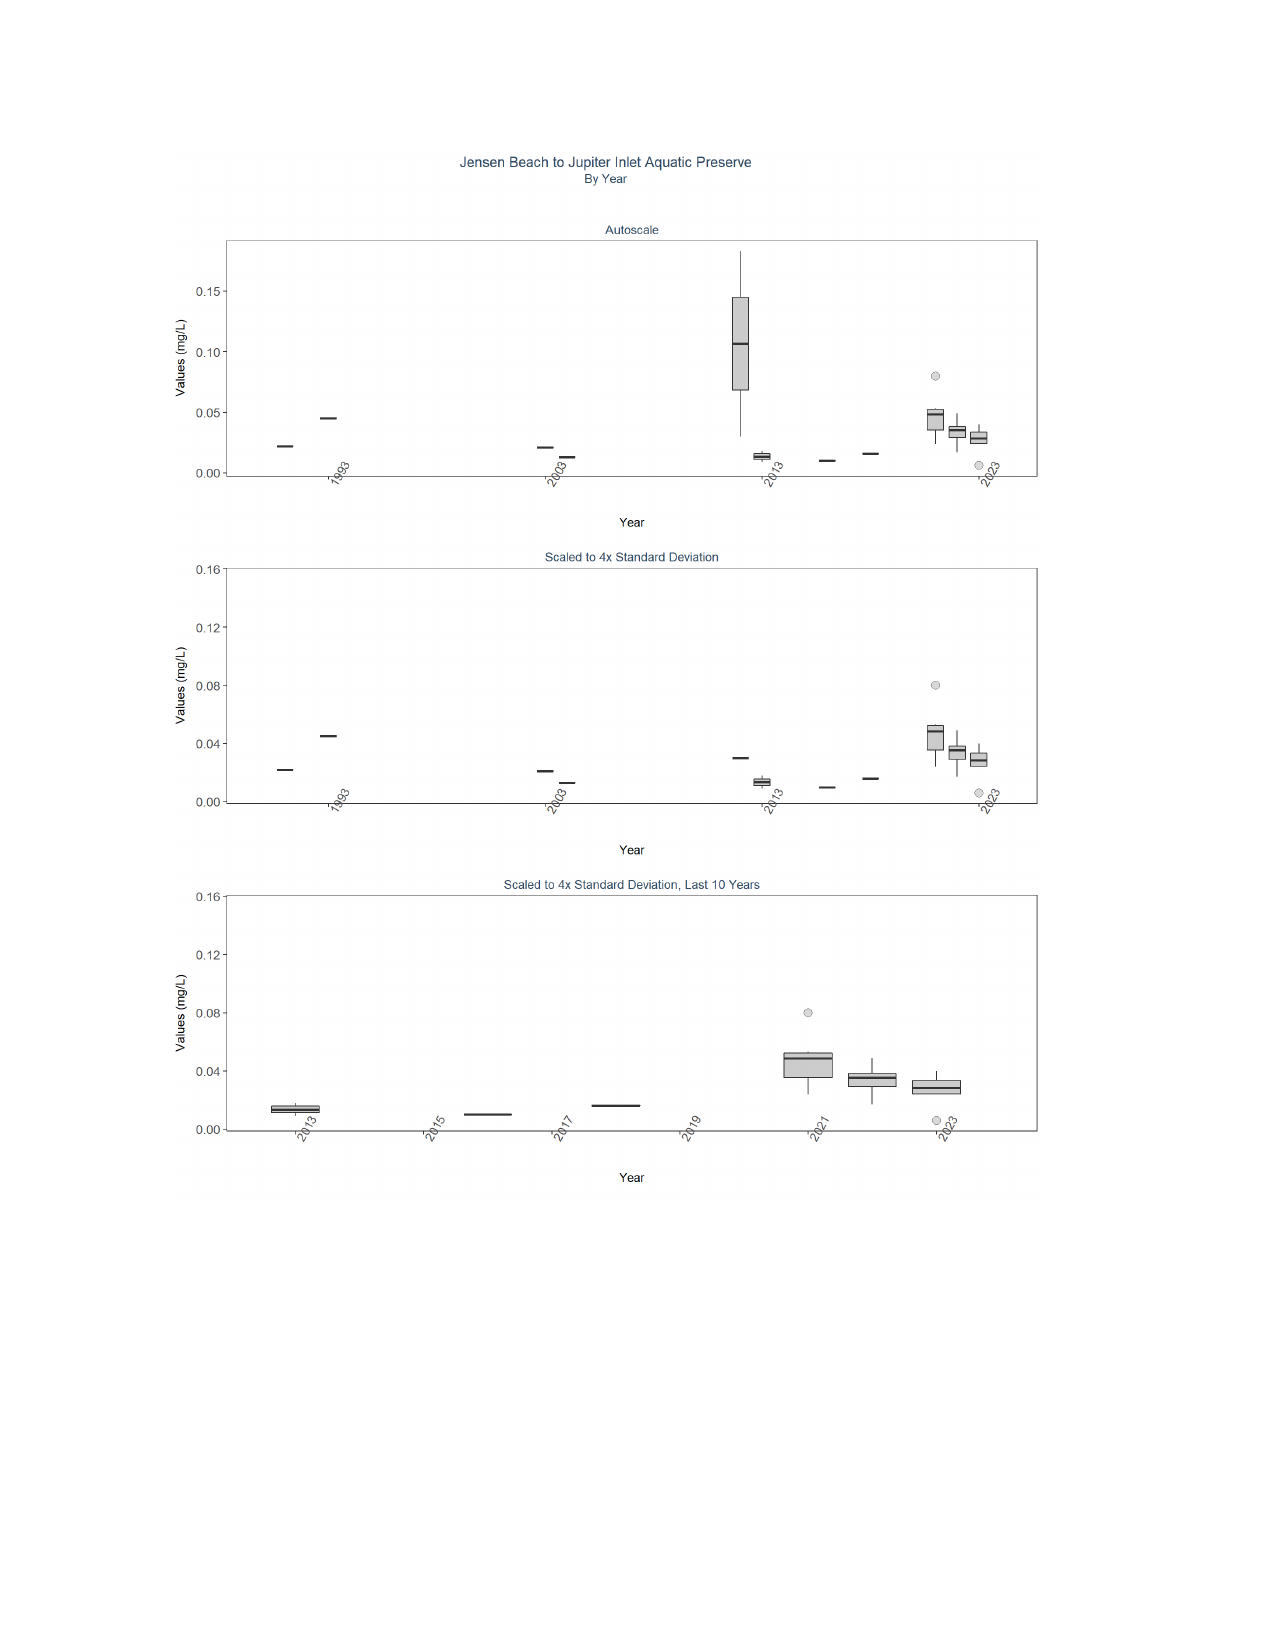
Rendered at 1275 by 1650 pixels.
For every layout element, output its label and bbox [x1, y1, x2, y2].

picture [168, 150, 1044, 1200]
